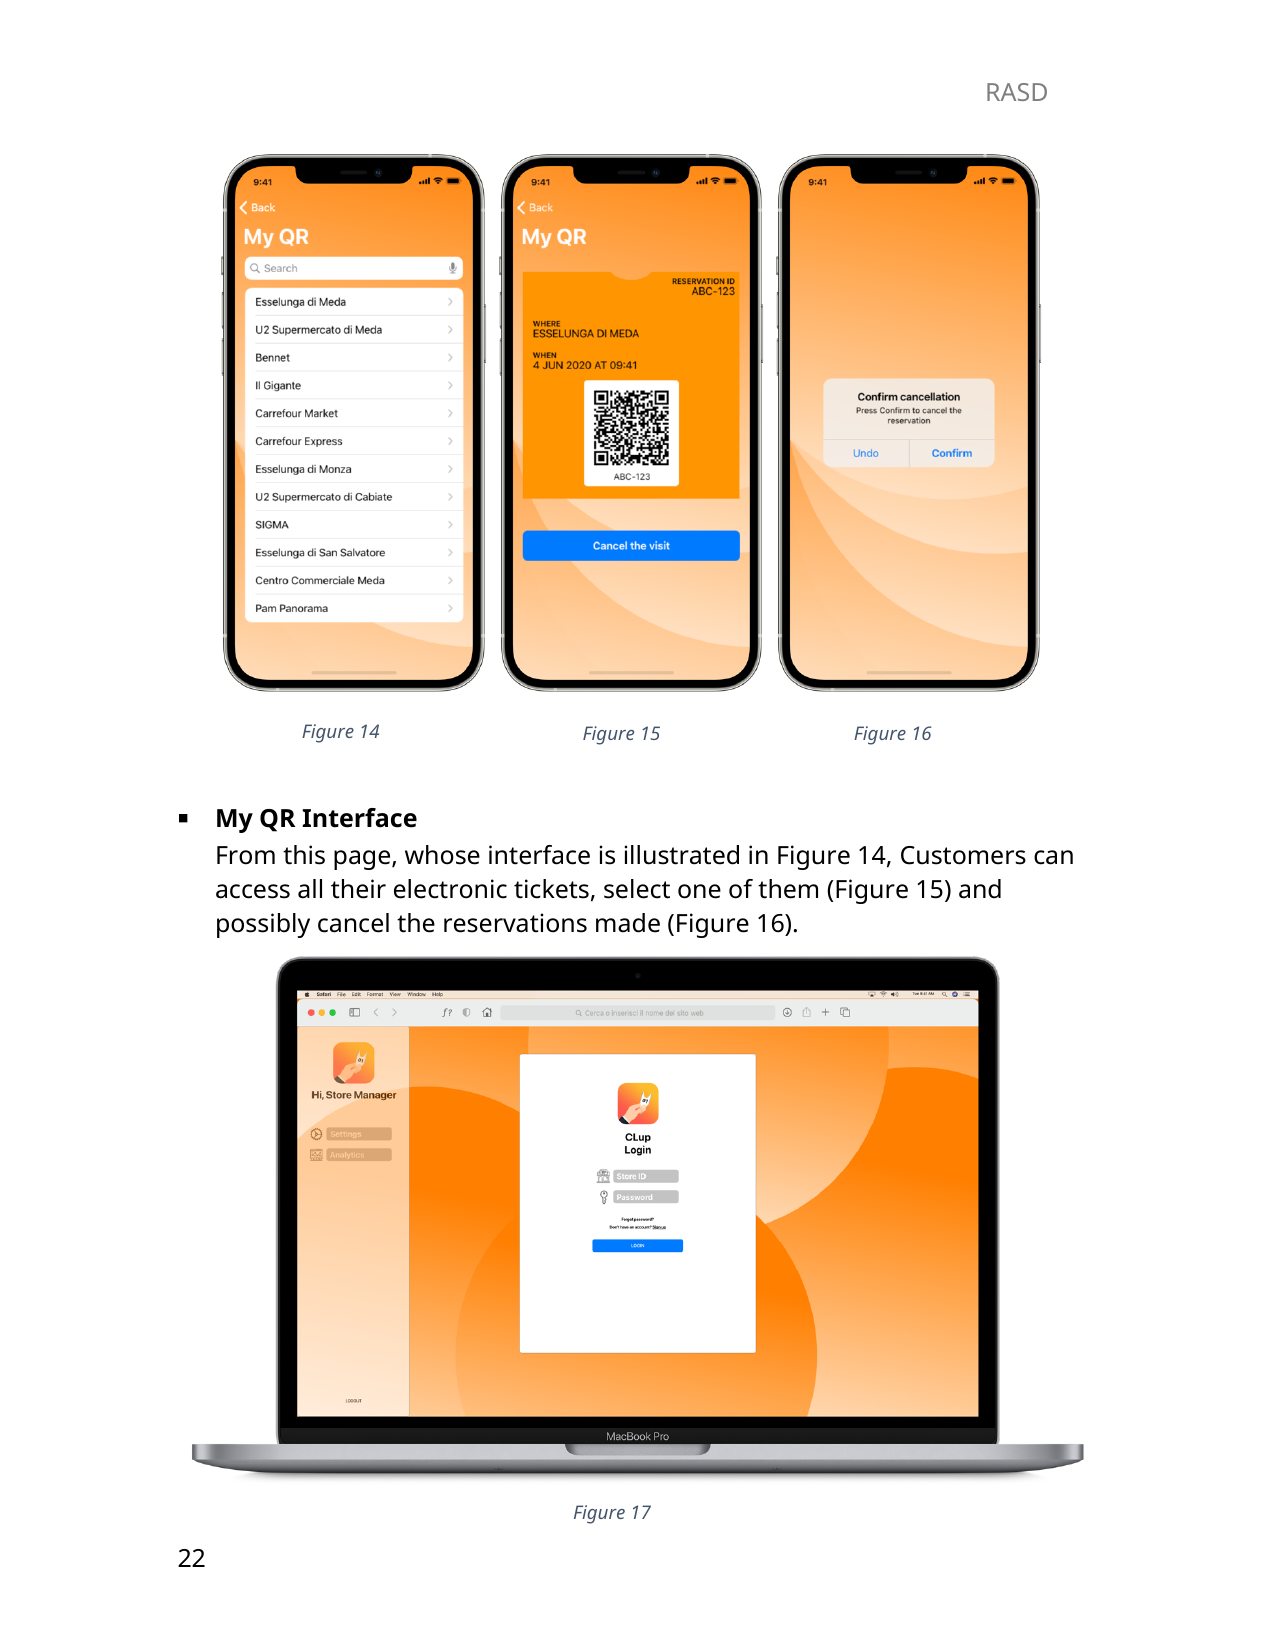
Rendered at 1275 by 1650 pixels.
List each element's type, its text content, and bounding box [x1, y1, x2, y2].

picture [214, 147, 1048, 698]
picture [177, 939, 1098, 1490]
list From this page, whose interface is illustrated in Figure 14, Customers can access all their electronic tickets, select one of them (Figure 15) and possibly cancel the reservations made (Figure 16). [215, 837, 1098, 939]
list My QR Interface [177, 801, 1187, 834]
